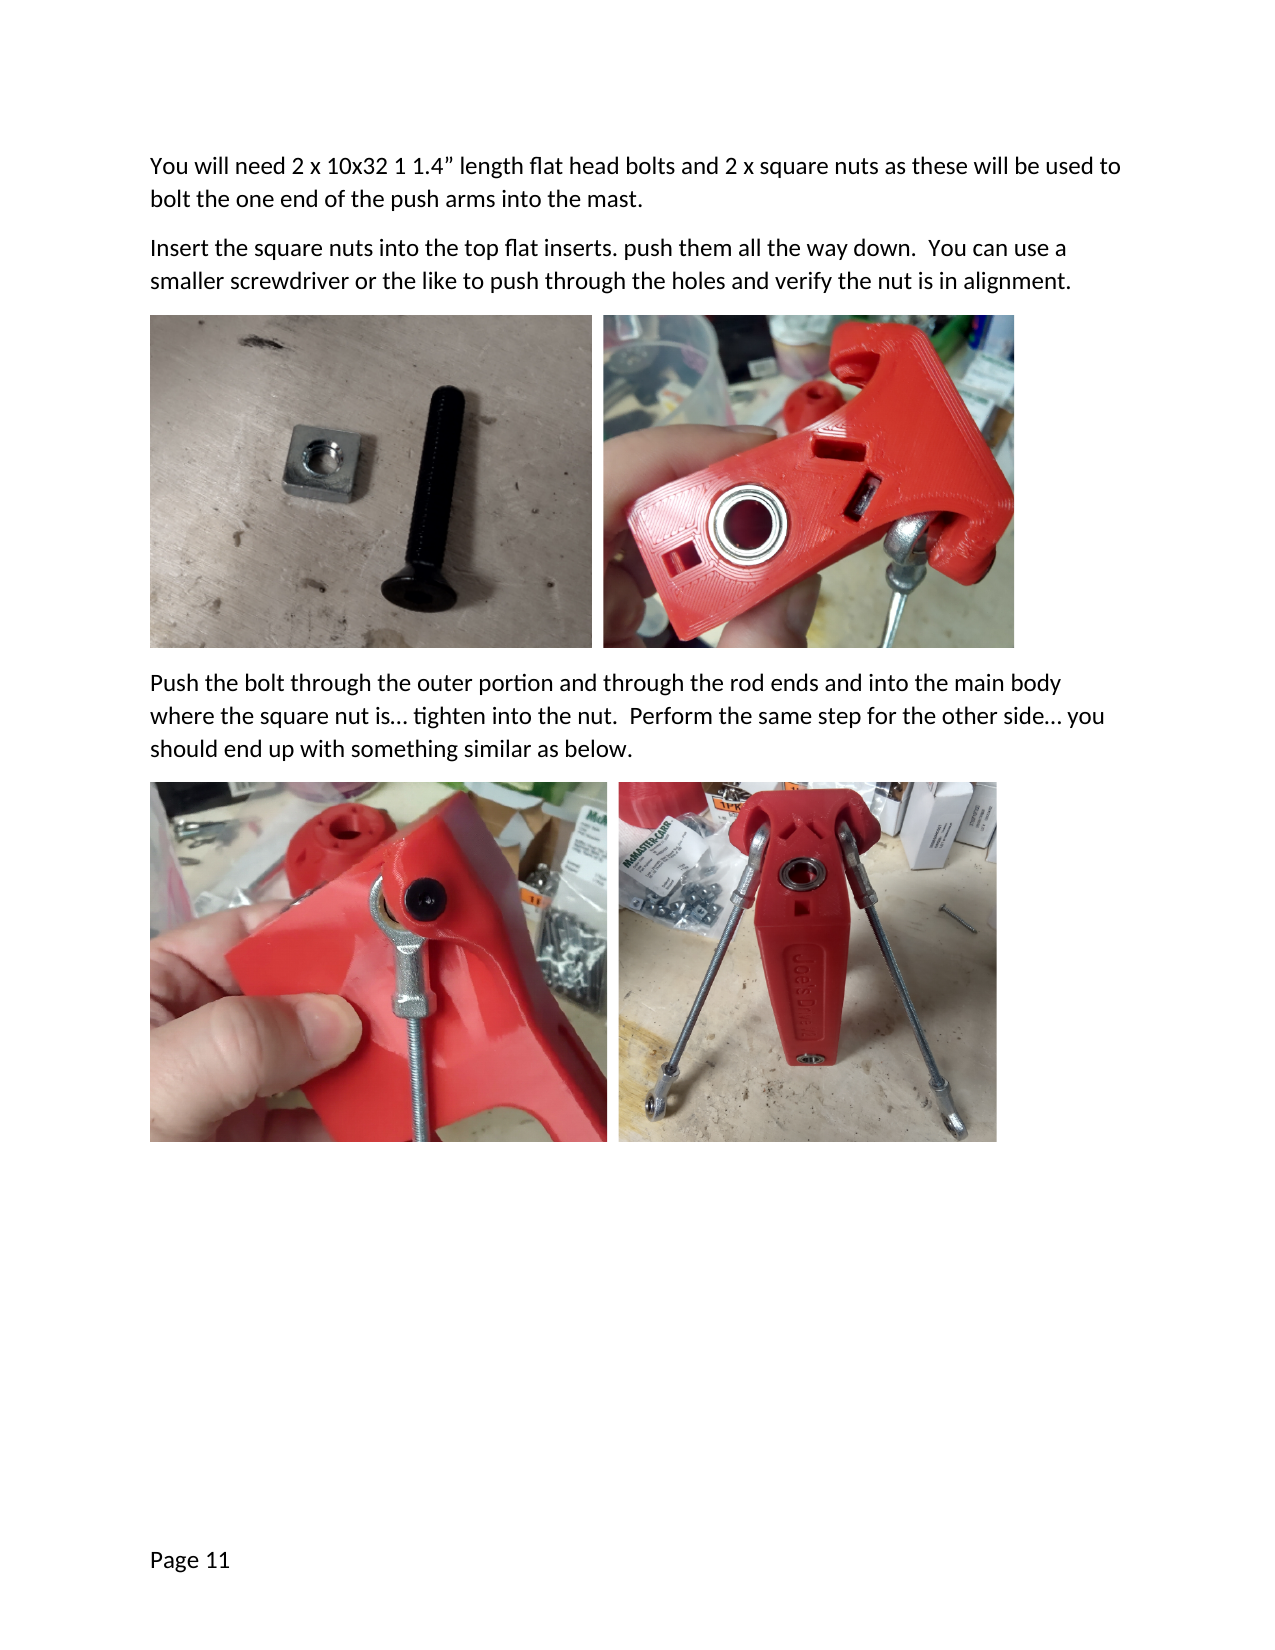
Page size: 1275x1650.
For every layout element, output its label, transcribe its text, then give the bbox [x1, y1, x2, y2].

picture [150, 782, 608, 1142]
text Push the bolt through the outer portion and through the rod ends and into the main body where the square nut is… tighten into the nut. Perform the same step for the other side… you should end up with something similar as below. [150, 667, 1125, 763]
picture [150, 315, 592, 648]
picture [618, 782, 997, 1142]
text You will need 2 x 10x32 1 1.4” length flat head bolts and 2 x square nuts as these will be used to bolt the one end of the push arms into the mast. [150, 150, 1125, 213]
text Insert the square nuts into the top flat inserts. push them all the way down. You can use a smaller screwdriver or the like to push through the holes and verify the nut is in alignment. [150, 232, 1125, 296]
picture [603, 315, 1015, 648]
